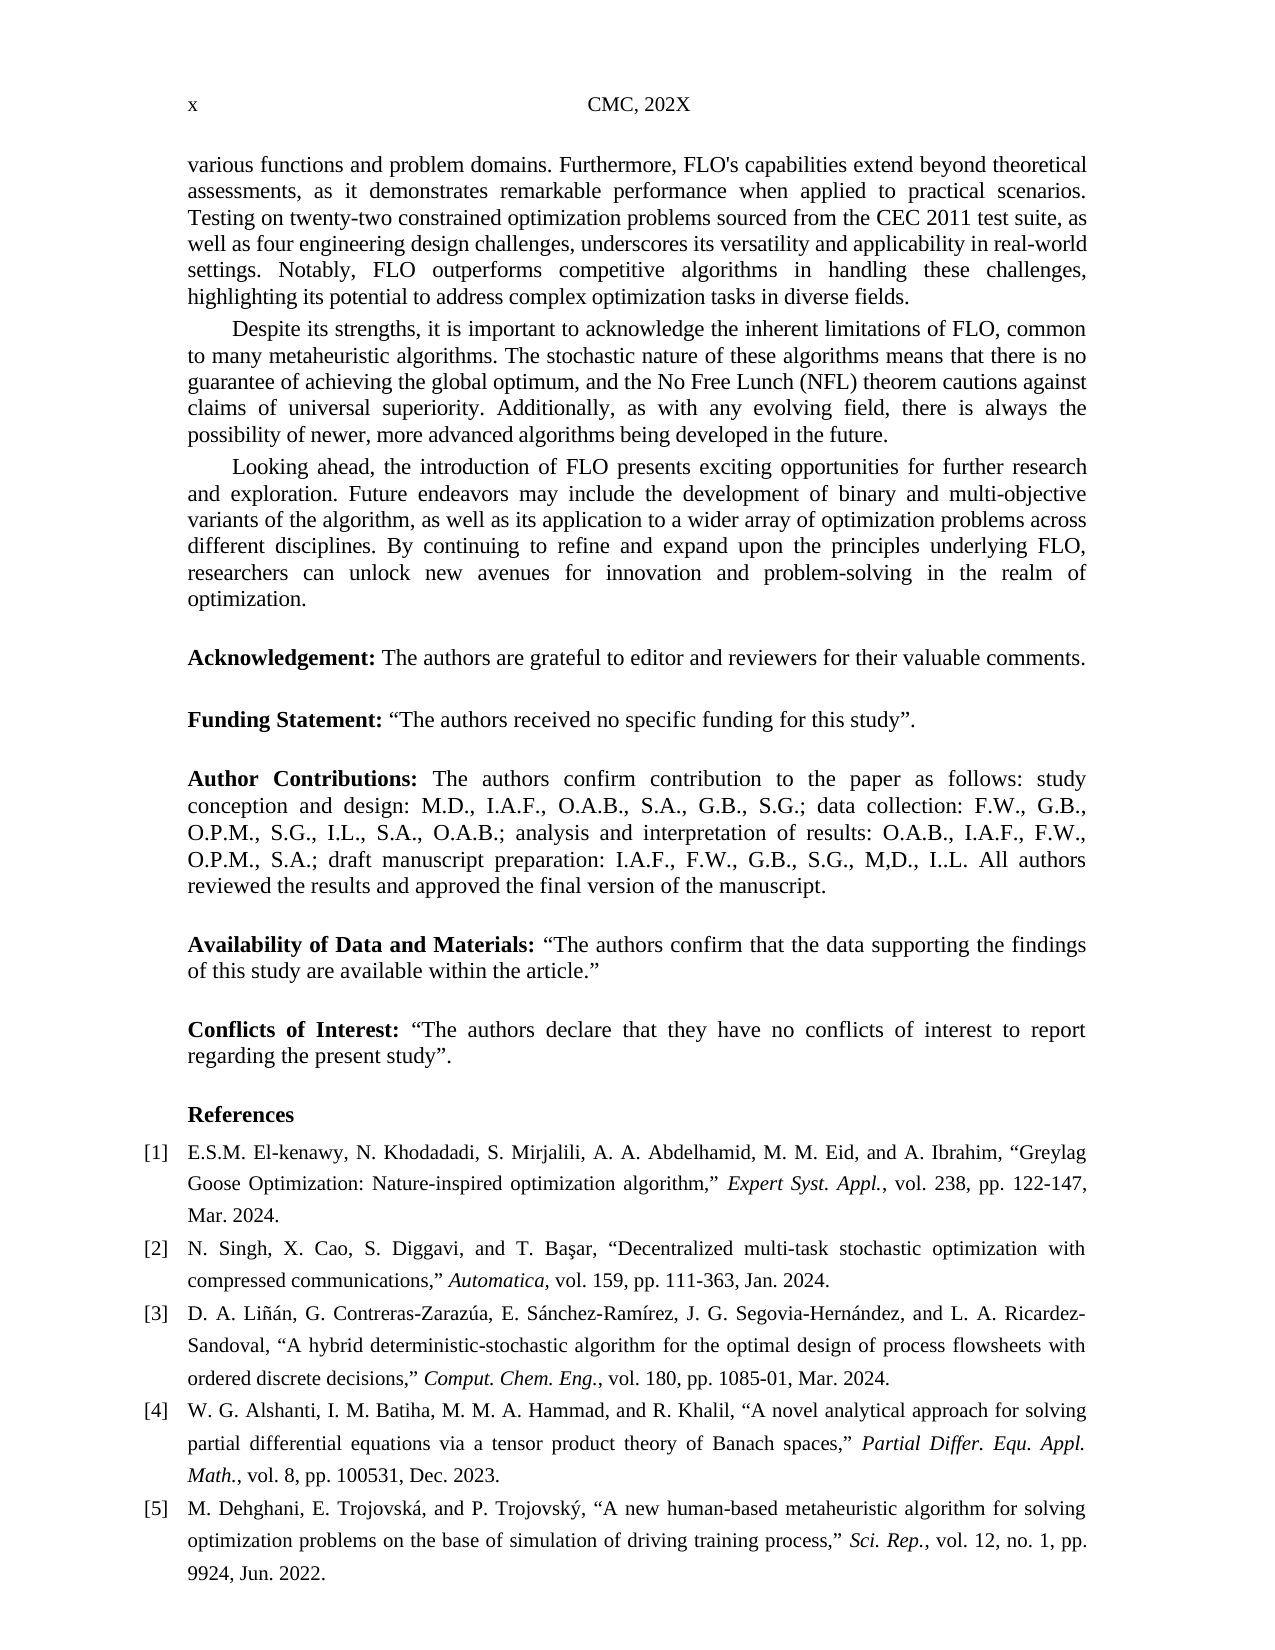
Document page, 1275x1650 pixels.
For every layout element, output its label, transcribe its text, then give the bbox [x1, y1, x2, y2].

text Funding Statement: “The authors received no specific funding for this study”. [187, 706, 1087, 732]
text Acknowledgement: The authors are grateful to editor and reviewers for their valuable comments. [187, 641, 1087, 673]
text [4] W. G. Alshanti, I. M. Batiha, M. M. A. Hammad, and R. Khalil, “A novel analytical approach for solving partial differential equations via a tensor product theory of Banach spaces,” Partial Differ. Equ. Appl. Math., vol. 8, pp. 100531, Dec. 2023. [144, 1394, 1087, 1491]
text Despite its strengths, it is important to acknowledge the inherent limitations of FLO, common to many metaheuristic algorithms. The stochastic nature of these algorithms means that there is no guarantee of achieving the global optimum, and the No Free Lunch (NFL) theorem cautions against claims of universal superiority. Additionally, as with any evolving field, there is always the possibility of newer, more advanced algorithms being developed in the future. [187, 315, 1087, 447]
text [1] E.S.M. El-kenawy, N. Khodadadi, S. Mirjalili, A. A. Abdelhamid, M. M. Eid, and A. Ibrahim, “Greylag Goose Optimization: Nature-inspired optimization algorithm,” Expert Syst. Appl., vol. 238, pp. 122-147, Mar. 2024. [144, 1134, 1087, 1231]
text Author Contributions: The authors confirm contribution to the paper as follows: study conception and design: M.D., I.A.F., O.A.B., S.A., G.B., S.G.; data collection: F.W., G.B., O.P.M., S.G., I.L., S.A., O.A.B.; analysis and interpretation of results: O.A.B., I.A.F., F.W., O.P.M., S.A.; draft manuscript preparation: I.A.F., F.W., G.B., S.G., M,D., I..L. All authors reviewed the results and approved the final version of the manuscript. [187, 764, 1087, 898]
text [3] D. A. Liñán, G. Contreras-Zarazúa, E. Sánchez-Ramírez, J. G. Segovia-Hernández, and L. A. Ricardez-Sandoval, “A hybrid deterministic-stochastic algorithm for the optimal design of process flowsheets with ordered discrete decisions,” Comput. Chem. Eng., vol. 180, pp. 1085-01, Mar. 2024. [144, 1296, 1087, 1394]
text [187, 151, 1087, 309]
text Looking ahead, the introduction of FLO presents exciting opportunities for further research and exploration. Future endeavors may include the development of binary and multi-objective variants of the algorithm, as well as its application to a wider array of optimization problems across different disciplines. By continuing to refine and expand upon the principles underlying FLO, researchers can unlock new avenues for innovation and problem-solving in the realm of optimization. [187, 453, 1087, 612]
text Conflicts of Interest: “The authors declare that they have no conflicts of interest to report regarding the present study”. [187, 1016, 1087, 1069]
text [2] N. Singh, X. Cao, S. Diggavi, and T. Başar, “Decentralized multi-task stochastic optimization with compressed communications,” Automatica, vol. 159, pp. 111-363, Jan. 2024. [144, 1231, 1087, 1296]
text References [187, 1101, 1087, 1128]
text Availability of Data and Materials: “The authors confirm that the data supporting the findings of this study are available within the article.” [187, 931, 1087, 984]
text [5] M. Dehghani, E. Trojovská, and P. Trojovský, “A new human-based metaheuristic algorithm for solving optimization problems on the base of simulation of driving training process,” Sci. Rep., vol. 12, no. 1, pp. 9924, Jun. 2022. [144, 1491, 1087, 1589]
